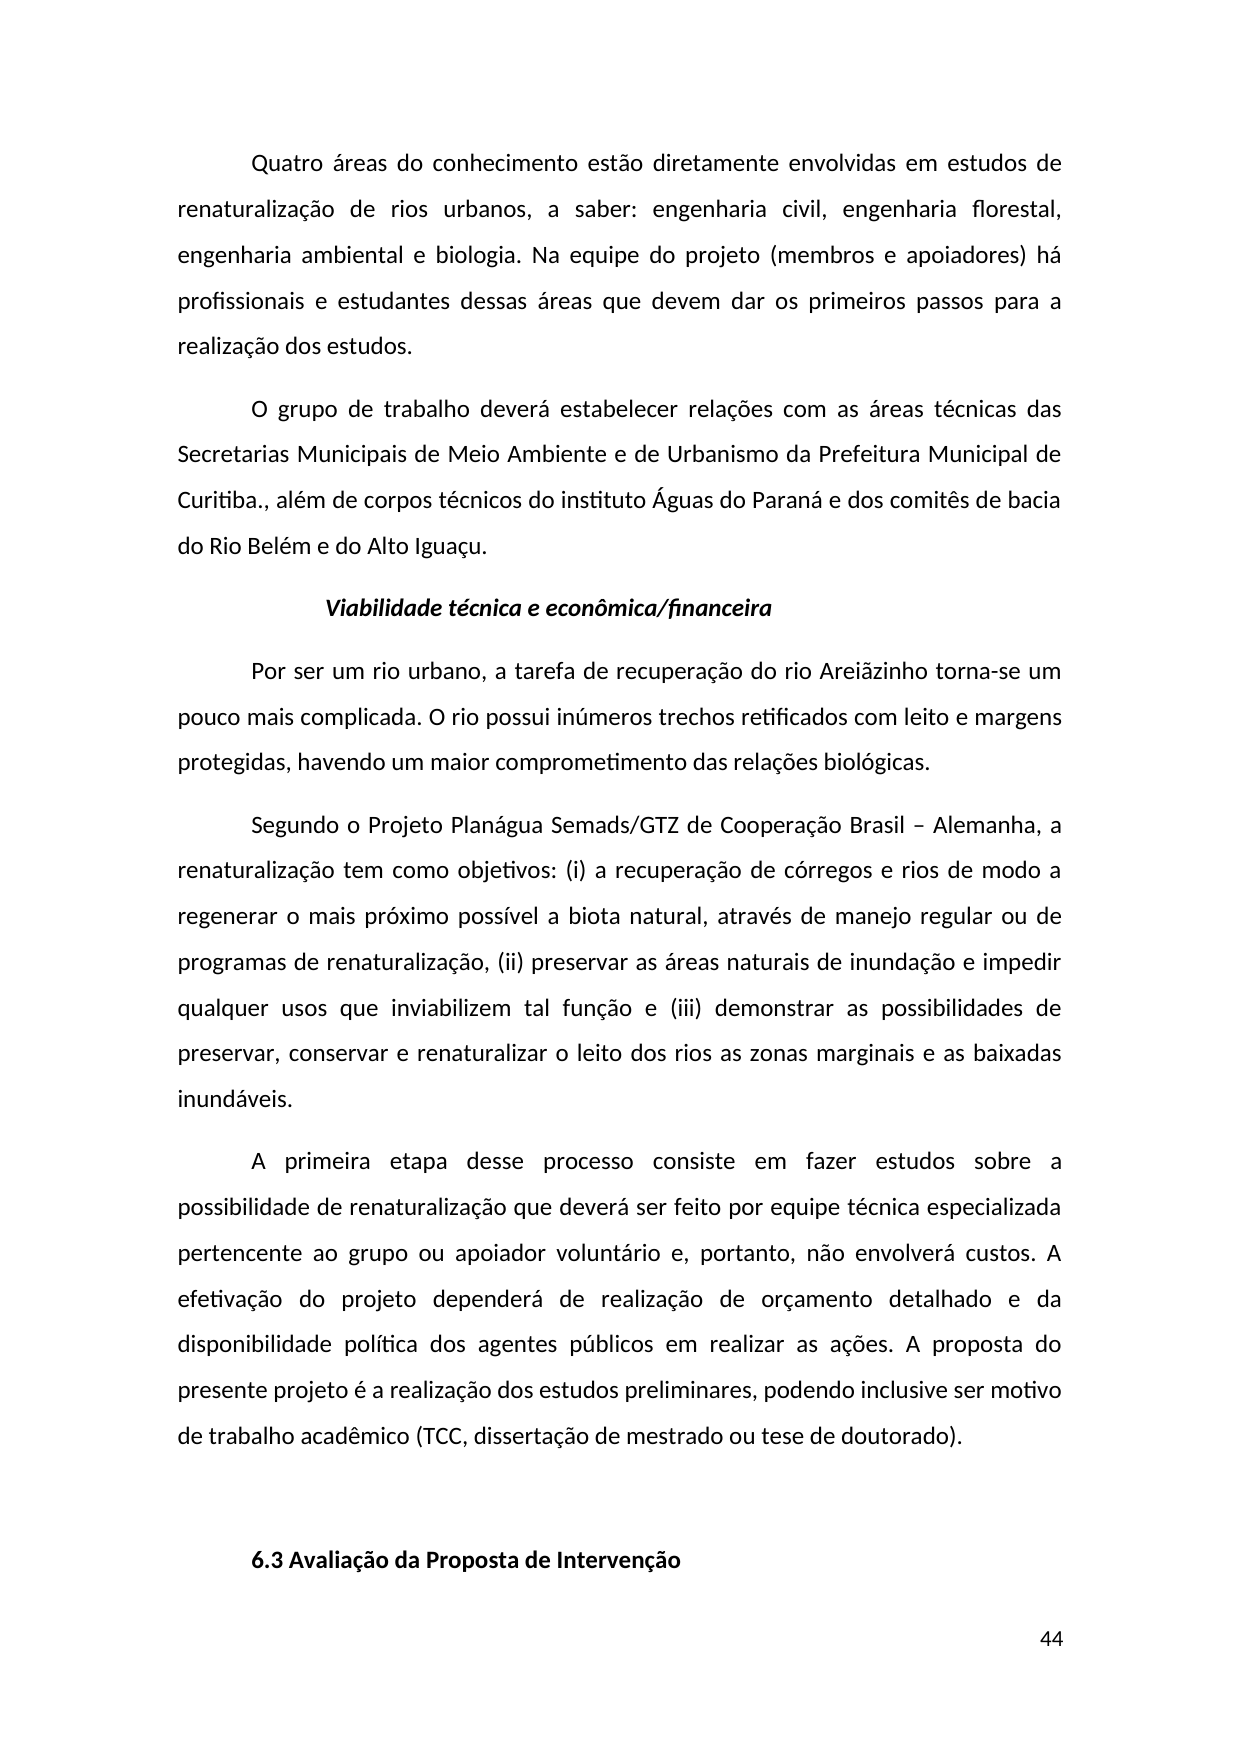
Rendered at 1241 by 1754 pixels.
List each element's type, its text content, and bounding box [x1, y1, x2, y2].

text Por ser um rio urbano, a tarefa de recuperação do rio Areiãzinho torna-se um pouco mais complicada. O rio possui inúmeros trechos retificados com leito e margens protegidas, havendo um maior comprometimento das relações biológicas. [177, 655, 1063, 777]
text Viabilidade técnica e econômica/financeira [251, 592, 1063, 623]
text O grupo de trabalho deverá estabelecer relações com as áreas técnicas das Secretarias Municipais de Meio Ambiente e de Urbanismo da Prefeitura Municipal de Curitiba., além de corpos técnicos do instituto Águas do Paraná e dos comitês de bacia do Rio Belém e do Alto Iguaçu. [177, 393, 1063, 561]
text 6.3 Avaliação da Proposta de Intervenção [177, 1545, 1063, 1575]
text Segundo o Projeto Planágua Semads/GTZ de Cooperação Brasil – Alemanha, a renaturalização tem como objetivos: (i) a recuperação de córregos e rios de modo a regenerar o mais próximo possível a biota natural, através de manejo regular ou de programas de renaturalização, (ii) preservar as áreas naturais de inundação e impedir qualquer usos que inviabilizem tal função e (iii) demonstrar as possibilidades de preservar, conservar e renaturalizar o leito dos rios as zonas marginais e as baixadas inundáveis. [177, 809, 1063, 1114]
text Quatro áreas do conhecimento estão diretamente envolvidas em estudos de renaturalização de rios urbanos, a saber: engenharia civil, engenharia florestal, engenharia ambiental e biologia. Na equipe do projeto (membros e apoiadores) há profissionais e estudantes dessas áreas que devem dar os primeiros passos para a realização dos estudos. [177, 148, 1063, 361]
text A primeira etapa desse processo consiste em fazer estudos sobre a possibilidade de renaturalização que deverá ser feito por equipe técnica especializada pertencente ao grupo ou apoiador voluntário e, portanto, não envolverá custos. A efetivação do projeto dependerá de realização de orçamento detalhado e da disponibilidade política dos agentes públicos em realizar as ações. A proposta do presente projeto é a realização dos estudos preliminares, podendo inclusive ser motivo de trabalho acadêmico (TCC, dissertação de mestrado ou tese de doutorado). [177, 1146, 1063, 1450]
